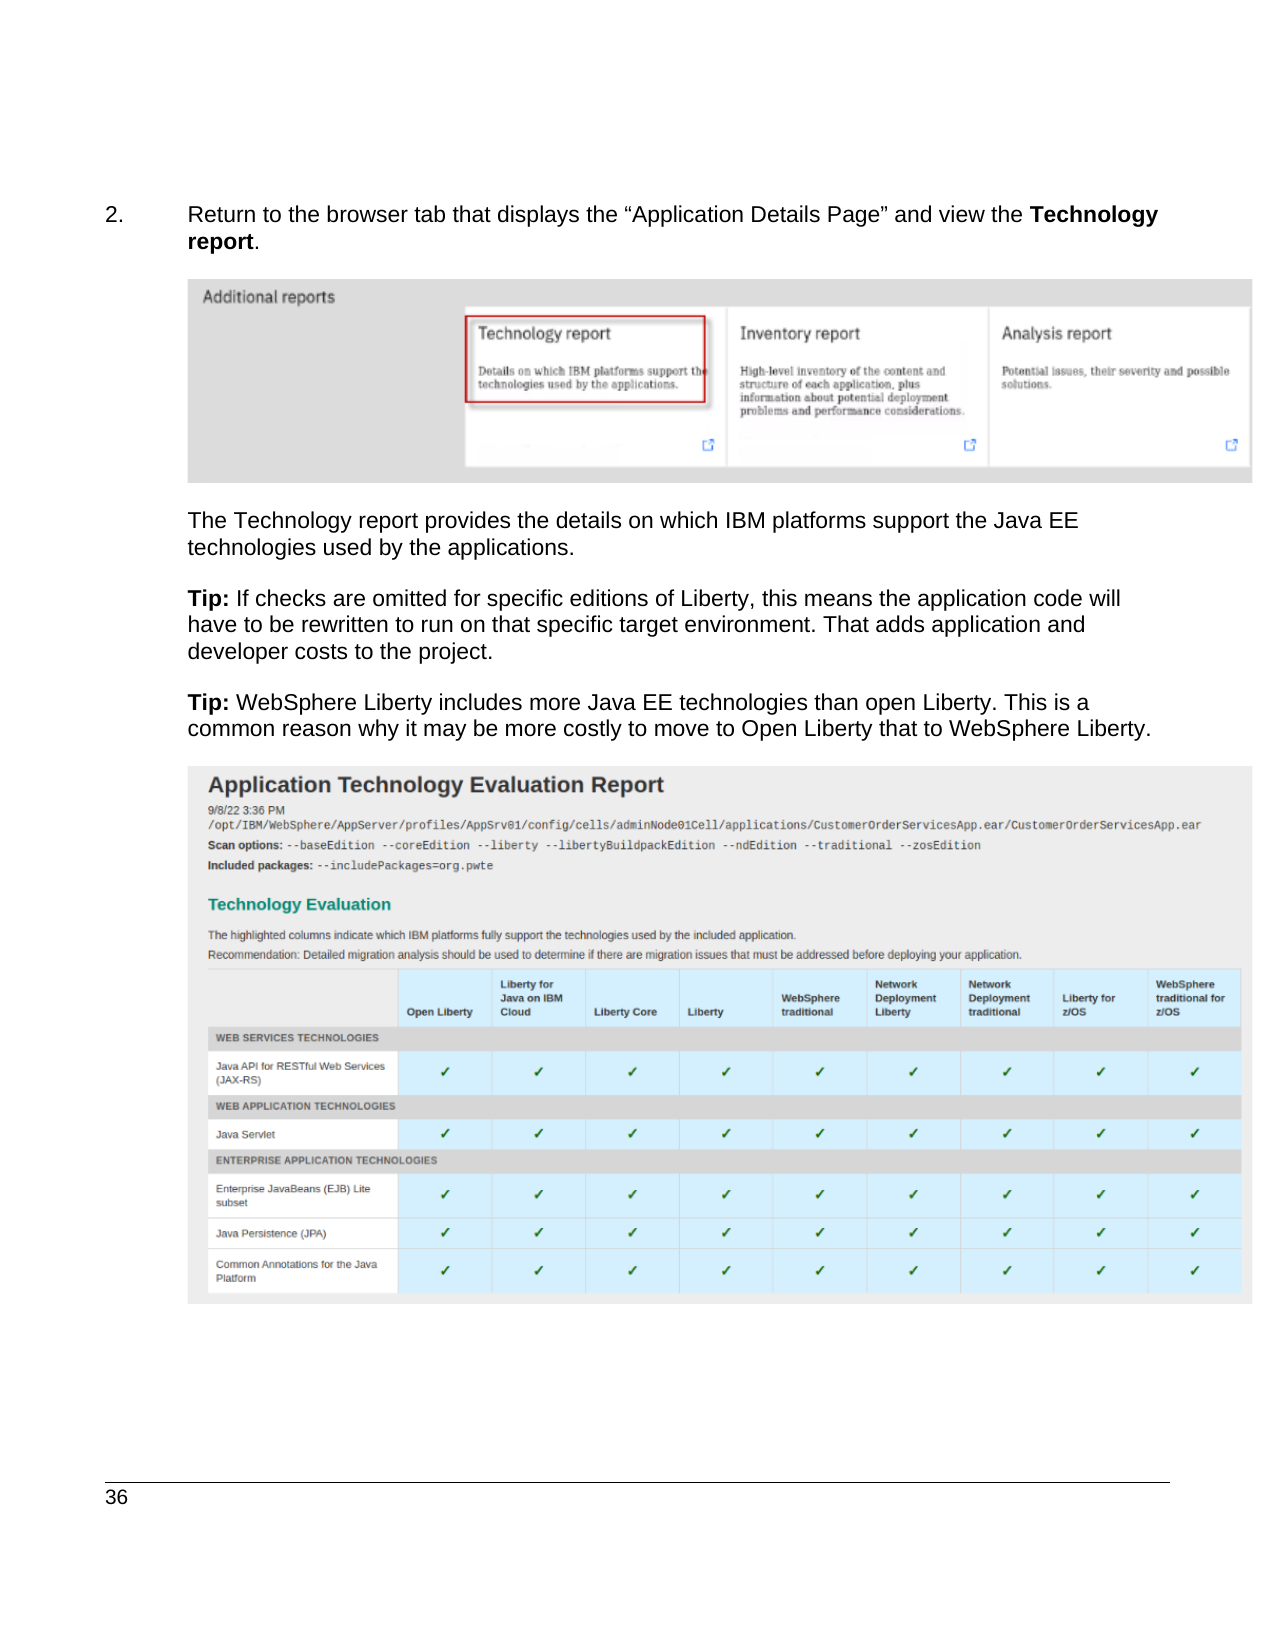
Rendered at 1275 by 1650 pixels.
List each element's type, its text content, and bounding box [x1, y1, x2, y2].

list Tip: WebSphere Liberty includes more Java EE technologies than open Liberty. This is a common reason why it may be more costly to move to Open Liberty that to WebSphere Liberty. [187, 689, 1170, 742]
list The Technology report provides the details on which IBM platforms support the Java EE technologies used by the applications. [187, 507, 1170, 560]
picture [187, 766, 1253, 1304]
list Tip: If checks are omitted for specific editions of Liberty, this means the application code will have to be rewritten to run on that specific target environment. That adds application and developer costs to the project. [187, 585, 1170, 664]
list Return to the browser tab that displays the “Application Details Page” and view the Technology report. [105, 201, 1170, 254]
picture [187, 279, 1253, 483]
